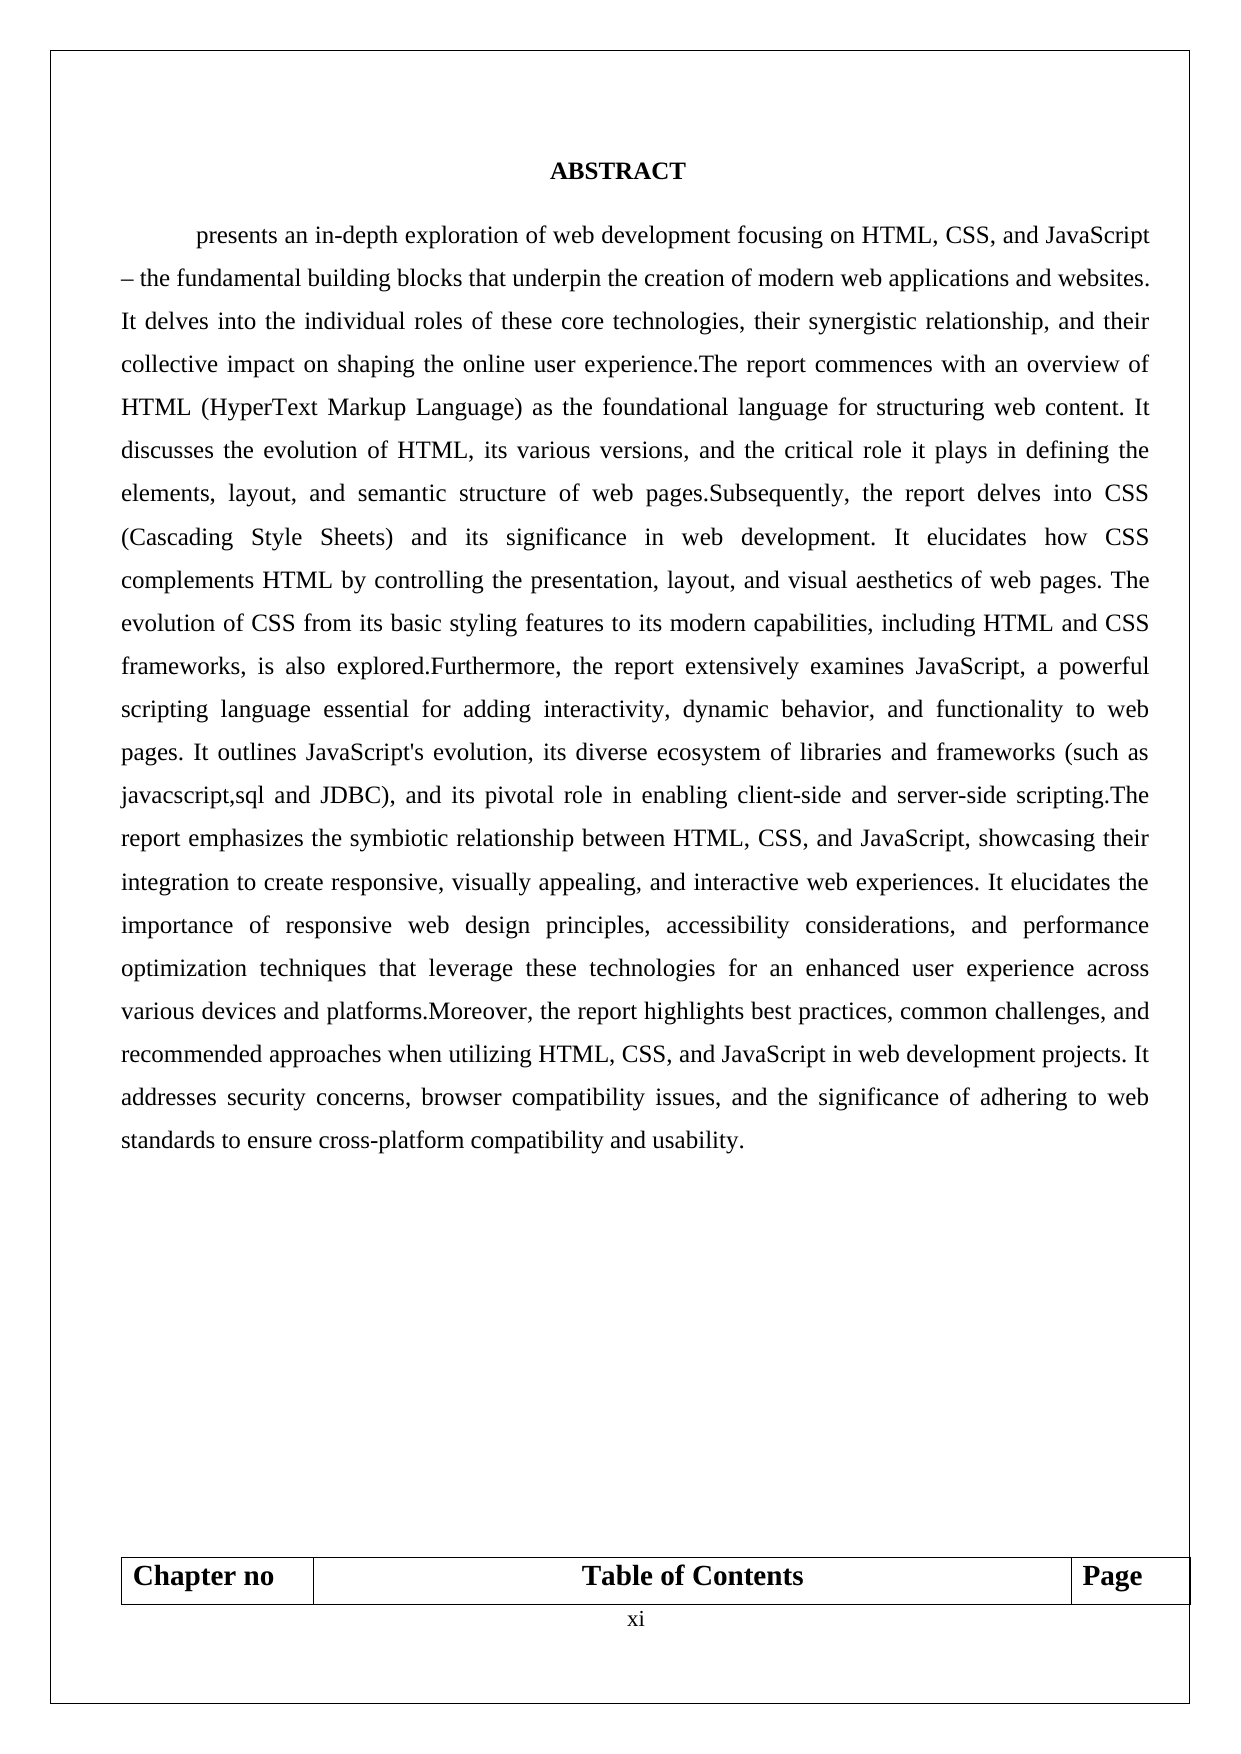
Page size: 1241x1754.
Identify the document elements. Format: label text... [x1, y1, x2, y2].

table_header Table of Contents [314, 1558, 1071, 1603]
table_header Page no [1072, 1558, 1189, 1603]
table_header Chapter no [122, 1558, 313, 1603]
text presents an in-depth exploration of web development focusing on HTML, CSS, and JavaScript – the fundamental building blocks that underpin the creation of modern web applications and websites. It delves into the individual roles of these core technologies, their synergistic relationship, and their collective impact on shaping the online user experience.The report commences with an overview of HTML (HyperText Markup Language) as the foundational language for structuring web content. It discusses the evolution of HTML, its various versions, and the critical role it plays in defining the elements, layout, and semantic structure of web pages.Subsequently, the report delves into CSS (Cascading Style Sheets) and its significance in web development. It elucidates how CSS complements HTML by controlling the presentation, layout, and visual aesthetics of web pages. The evolution of CSS from its basic styling features to its modern capabilities, including HTML and CSS frameworks, is also explored.Furthermore, the report extensively examines JavaScript, a powerful scripting language essential for adding interactivity, dynamic behavior, and functionality to web pages. It outlines JavaScript's evolution, its diverse ecosystem of libraries and frameworks (such as javacscript,sql and JDBC), and its pivotal role in enabling client-side and server-side scripting.The report emphasizes the symbiotic relationship between HTML, CSS, and JavaScript, showcasing their integration to create responsive, visually appealing, and interactive web experiences. It elucidates the importance of responsive web design principles, accessibility considerations, and performance optimization techniques that leverage these technologies for an enhanced user experience across various devices and platforms.Moreover, the report highlights best practices, common challenges, and recommended approaches when utilizing HTML, CSS, and JavaScript in web development projects. It addresses security concerns, browser compatibility issues, and the significance of adhering to web standards to ensure cross-platform compatibility and usability. [121, 220, 1151, 1154]
text ABSTRACT [121, 156, 883, 185]
